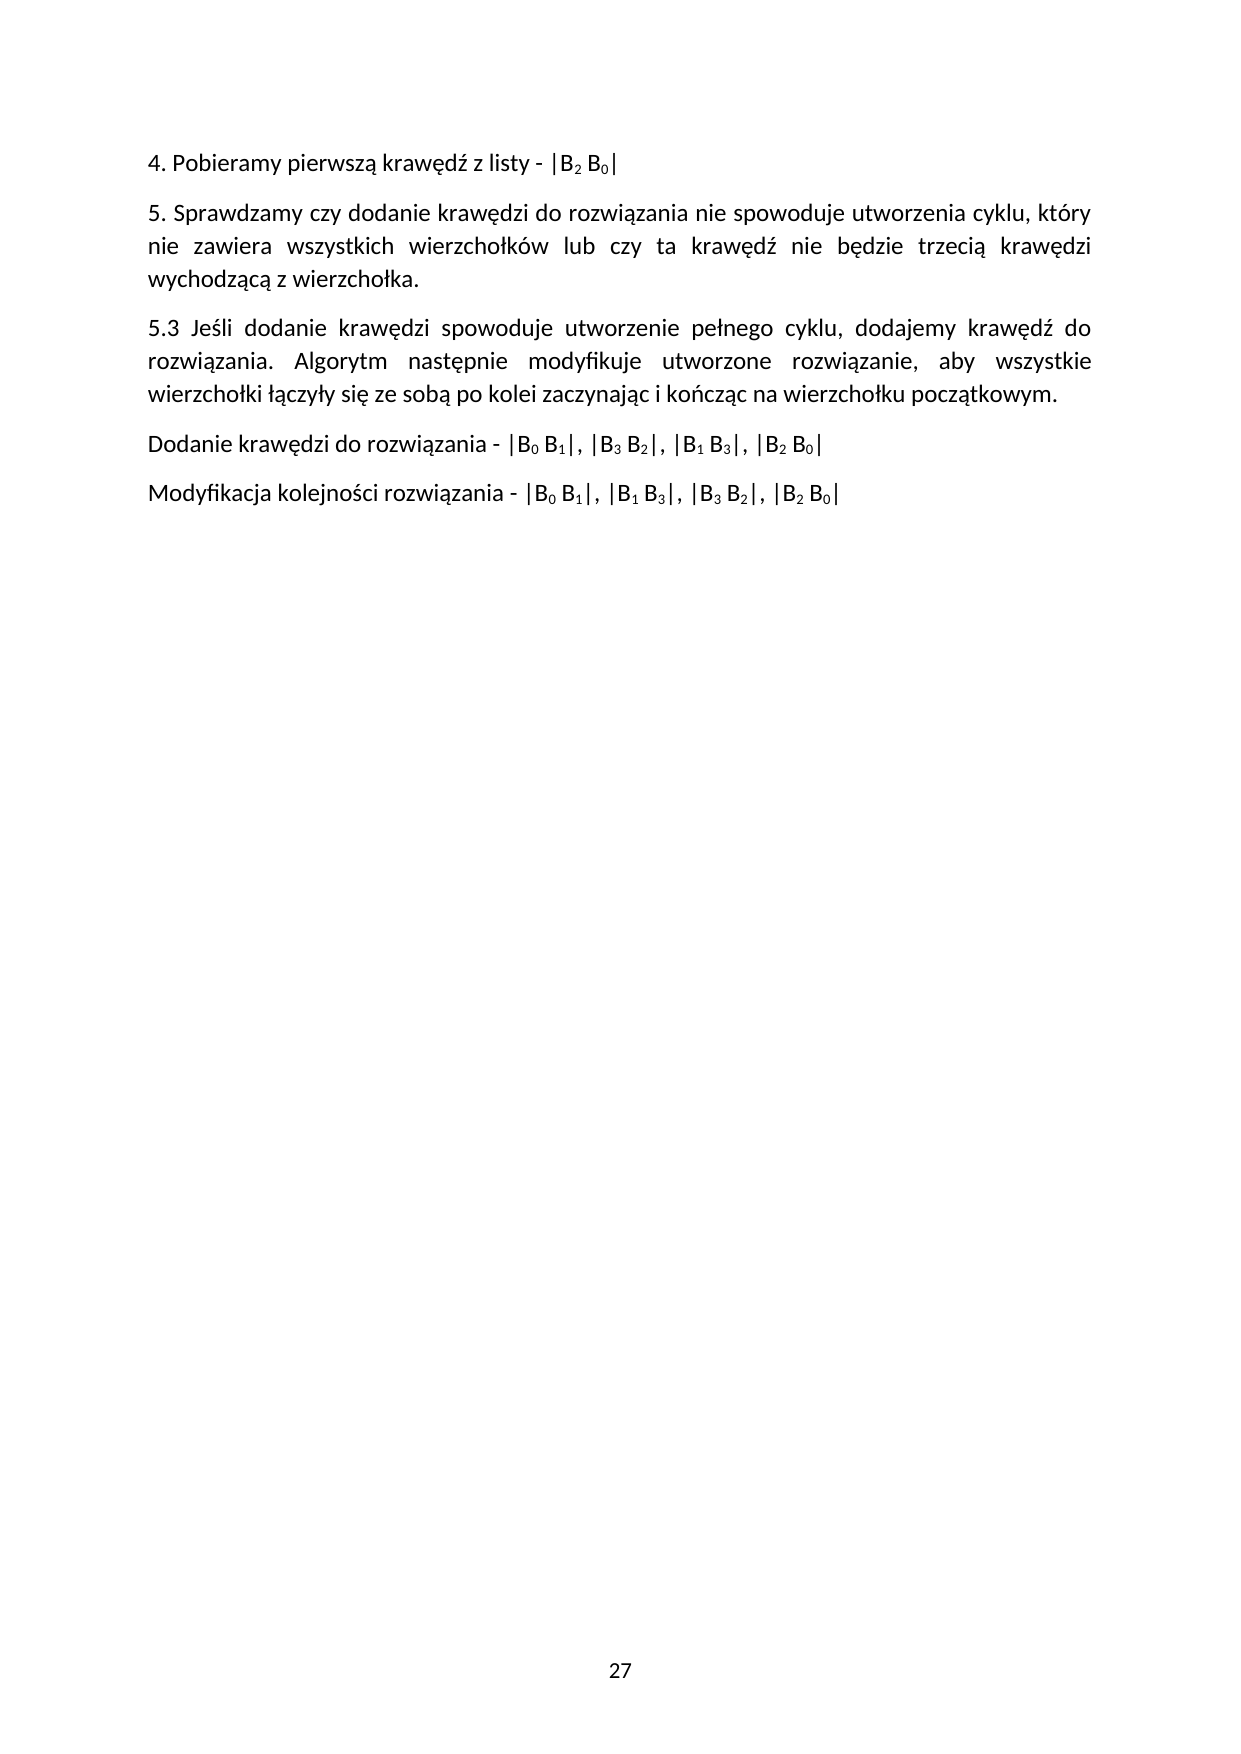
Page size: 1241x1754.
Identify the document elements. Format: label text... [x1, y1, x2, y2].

text Modyfikacja kolejności rozwiązania - |B0 B1|, |B1 B3|, |B3 B2|, |B2 B0| [148, 478, 1093, 508]
text 4. Pobieramy pierwszą krawędź z listy - |B2 B0| [148, 148, 1093, 178]
text Dodanie krawędzi do rozwiązania - |B0 B1|, |B3 B2|, |B1 B3|, |B2 B0| [148, 428, 1093, 458]
text 5.3 Jeśli dodanie krawędzi spowoduje utworzenie pełnego cyklu, dodajemy krawędź do rozwiązania. Algorytm następnie modyfikuje utworzone rozwiązanie, aby wszystkie wierzchołki łączyły się ze sobą po kolei zaczynając i kończąc na wierzchołku początkowym. [148, 313, 1093, 409]
